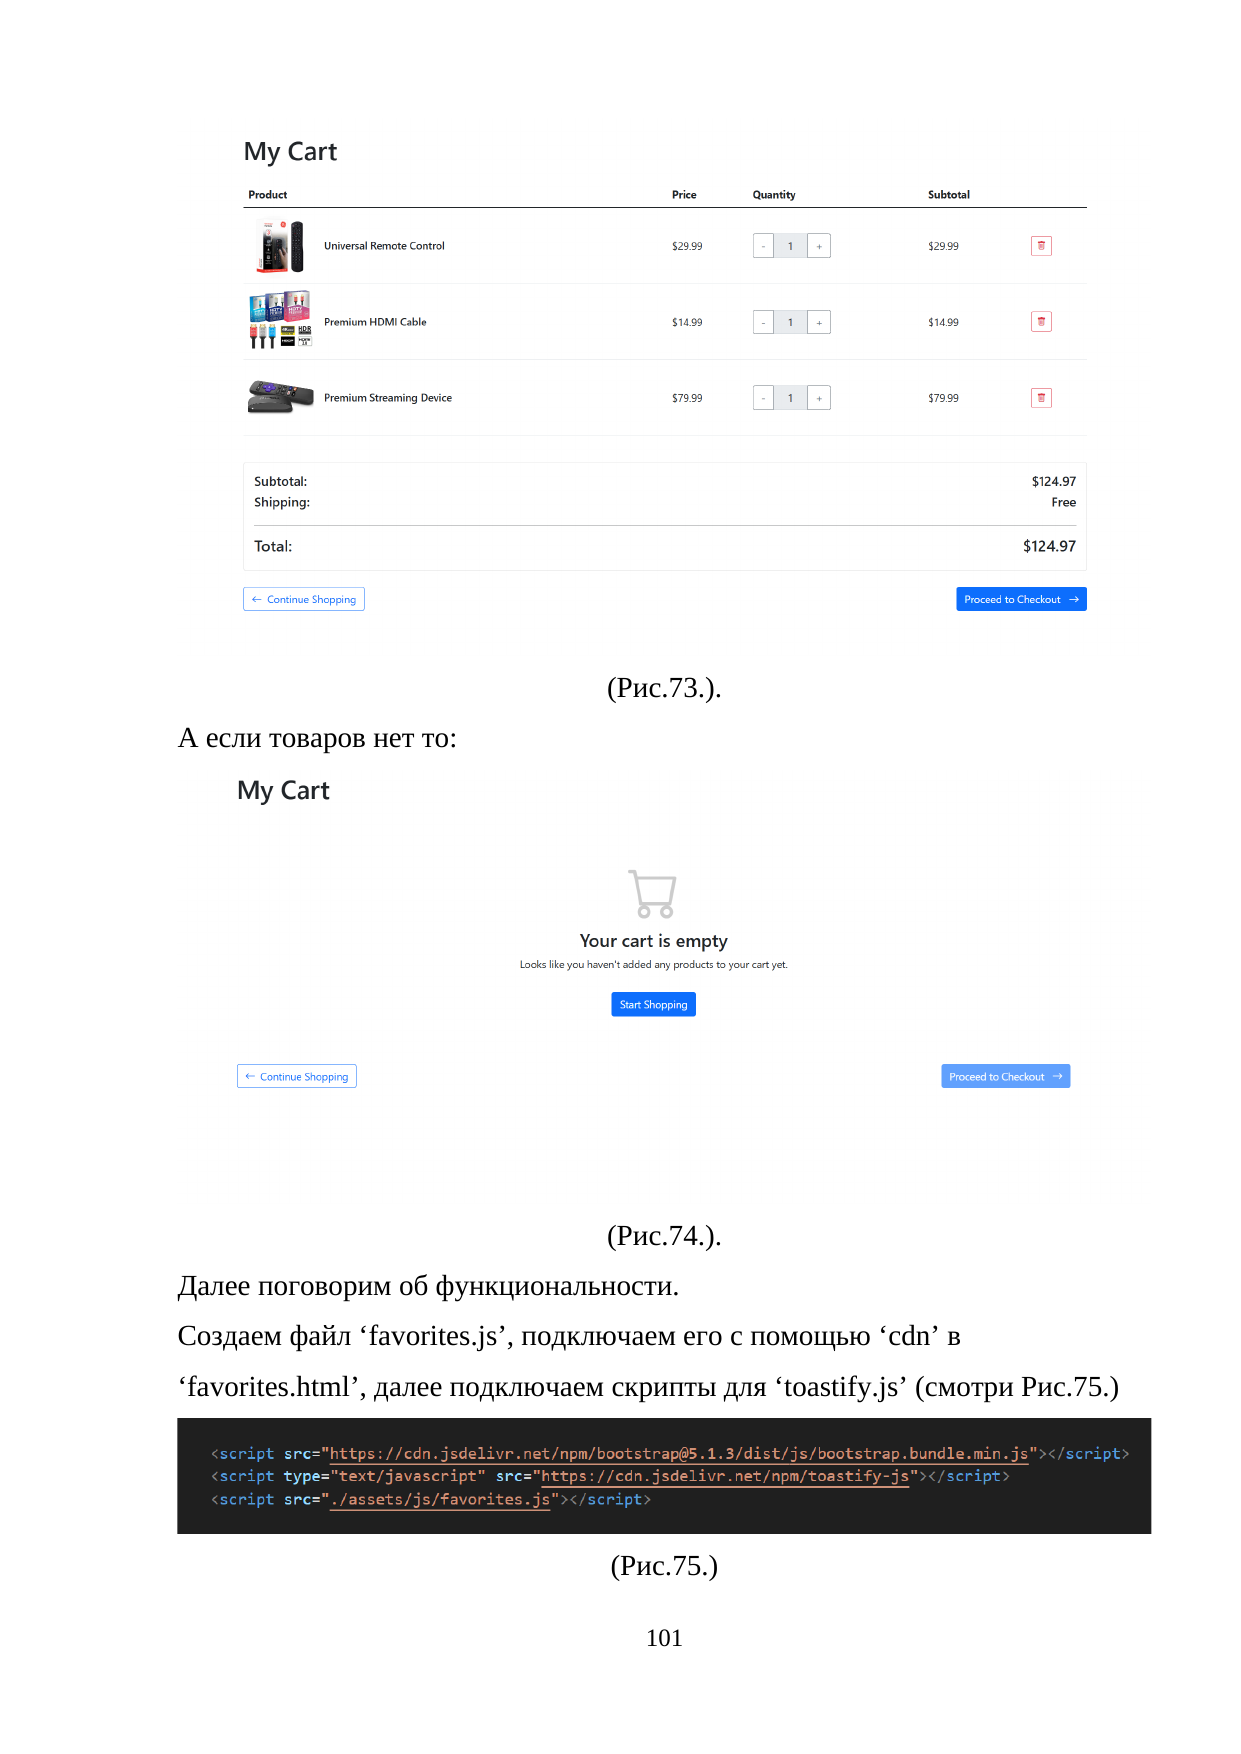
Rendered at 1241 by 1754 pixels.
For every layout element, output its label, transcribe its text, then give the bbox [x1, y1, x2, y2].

text А если товаров нет то: [177, 720, 1152, 754]
text Далее поговорим об функциональности. [177, 1268, 1152, 1302]
picture [177, 118, 1152, 656]
text (Рис.74.). [177, 1218, 1152, 1251]
text (Рис.75.) [177, 1548, 1152, 1581]
picture [177, 1418, 1152, 1534]
text (Рис.73.). [177, 670, 1152, 704]
text Создаем файл ‘favorites.js’, подключаем его с помощью ‘cdn’ в ‘favorites.html’, далее подключаем скрипты для ‘toastify.js’ (смотри Рис.75.) [177, 1318, 1152, 1402]
picture [177, 770, 1152, 1204]
